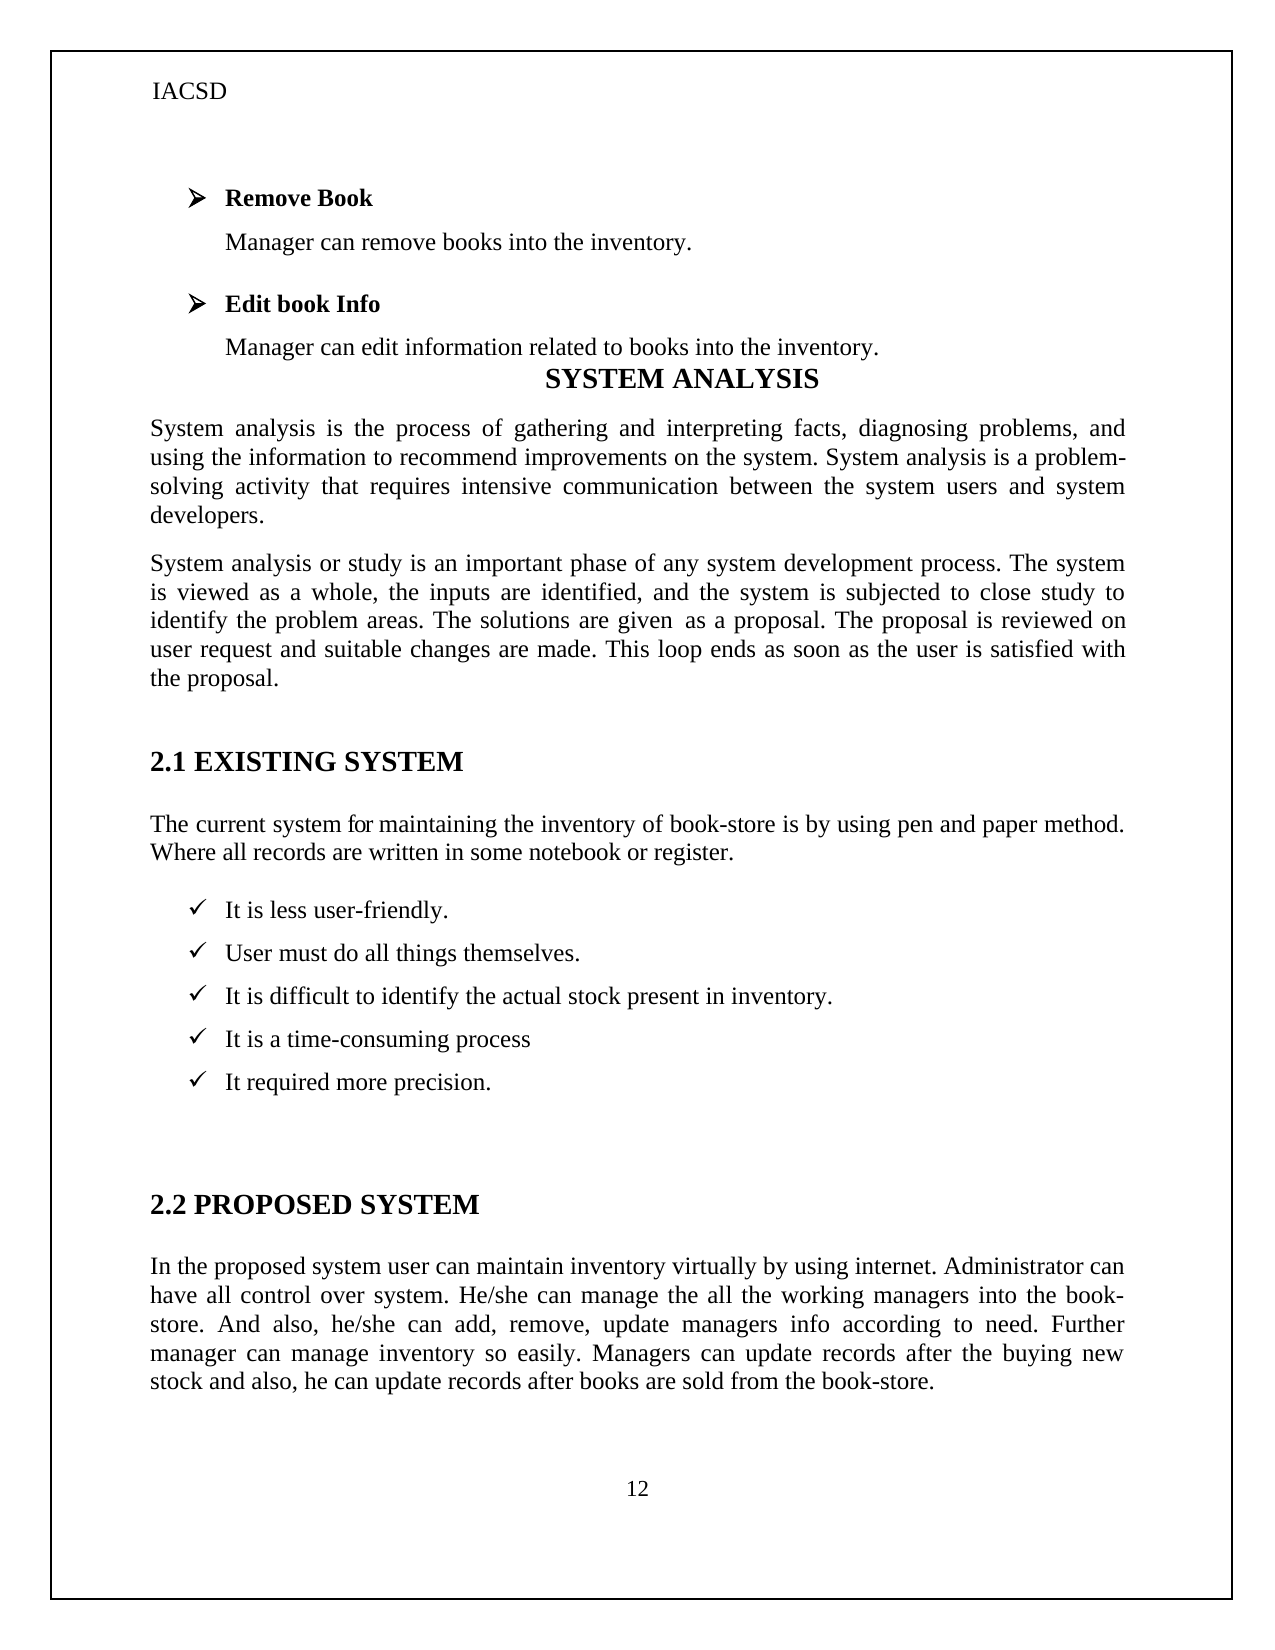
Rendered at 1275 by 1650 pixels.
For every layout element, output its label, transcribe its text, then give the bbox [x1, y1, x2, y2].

text Manager can remove books into the inventory. [225, 227, 1231, 255]
list PROPOSED SYSTEM [150, 1187, 1231, 1220]
text Manager can edit information related to books into the inventory. [225, 332, 1231, 361]
text The current system for maintaining the inventory of book-store is by using pen and paper method. Where all records are written in some notebook or register. [150, 809, 1126, 866]
text System analysis is the process of gathering and interpreting facts, diagnosing problems, and using the information to recommend improvements on the system. System analysis is a problem-solving activity that requires intensive communication between the system users and system developers. [150, 413, 1126, 528]
list User must do all things themselves. [187, 938, 1231, 967]
list It is a time-consuming process [187, 1024, 1231, 1053]
list Edit book Info [187, 289, 1231, 318]
list It is difficult to identify the actual stock present in inventory. [187, 981, 1231, 1010]
list It required more precision. [187, 1067, 1231, 1096]
list EXISTING SYSTEM [150, 744, 1231, 778]
text System analysis or study is an important phase of any system development process. The system is viewed as a whole, the inputs are identified, and the system is subjected to close study to identify the problem areas. The solutions are given as a proposal. The proposal is reviewed on user request and suitable changes are made. This loop ends as soon as the user is satisfied with the proposal. [150, 548, 1126, 692]
text In the proposed system user can maintain inventory virtually by using internet. Administrator can have all control over system. He/she can manage the all the working managers into the book-store. And also, he/she can add, remove, update managers info according to need. Further manager can manage inventory so easily. Managers can update records after the buying new stock and also, he can update records after books are sold from the book-store. [150, 1251, 1125, 1395]
list Remove Book [187, 183, 1231, 212]
text SYSTEM ANALYSIS [54, 361, 1231, 394]
list It is less user-friendly. [187, 895, 1231, 924]
